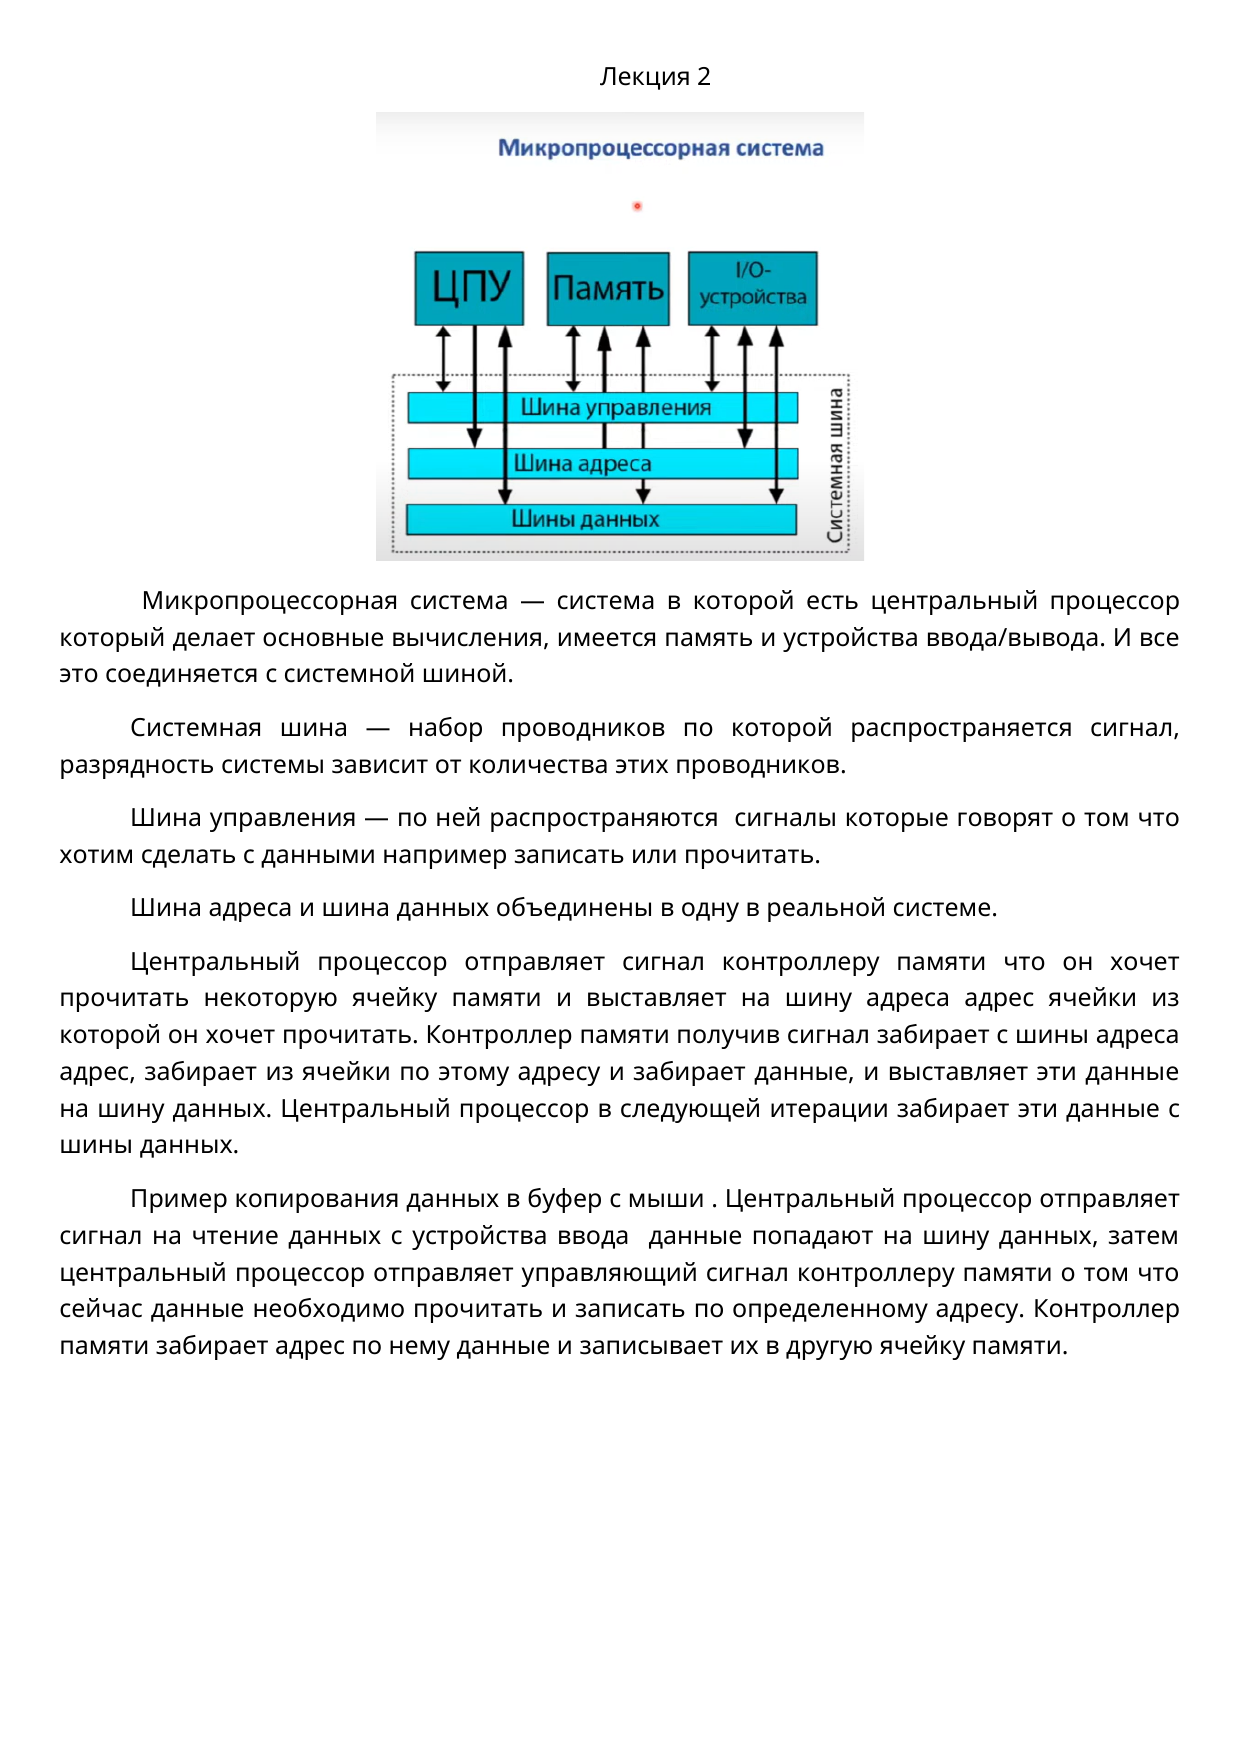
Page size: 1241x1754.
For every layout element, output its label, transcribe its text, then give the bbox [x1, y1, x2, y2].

text Пример копирования данных в буфер с мыши . Центральный процессор отправляет сигнал на чтение данных с устройства ввода данные попадают на шину данных, затем центральный процессор отправляет управляющий сигнал контроллеру памяти о том что сейчас данные необходимо прочитать и записать по определенному адресу. Контроллер памяти забирает адрес по нему данные и записывает их в другую ячейку памяти. [59, 1181, 1181, 1362]
text Центральный процессор отправляет сигнал контроллеру памяти что он хочет прочитать некоторую ячейку памяти и выставляет на шину адреса адрес ячейки из которой он хочет прочитать. Контроллер памяти получив сигнал забирает с шины адреса адрес, забирает из ячейки по этому адресу и забирает данные, и выставляет эти данные на шину данных. Центральный процессор в следующей итерации забирает эти данные с шины данных. [59, 943, 1181, 1161]
text Лекция 2 [59, 59, 1181, 93]
text Шина управления — по ней распространяются сигналы которые говорят о том что хотим сделать с данными например записать или прочитать. [59, 800, 1181, 871]
picture [376, 112, 865, 561]
text Системная шина — набор проводников по которой распространяется сигнал, разрядность системы зависит от количества этих проводников. [59, 709, 1181, 780]
text Шина адреса и шина данных объединены в одну в реальной системе. [59, 890, 1181, 924]
